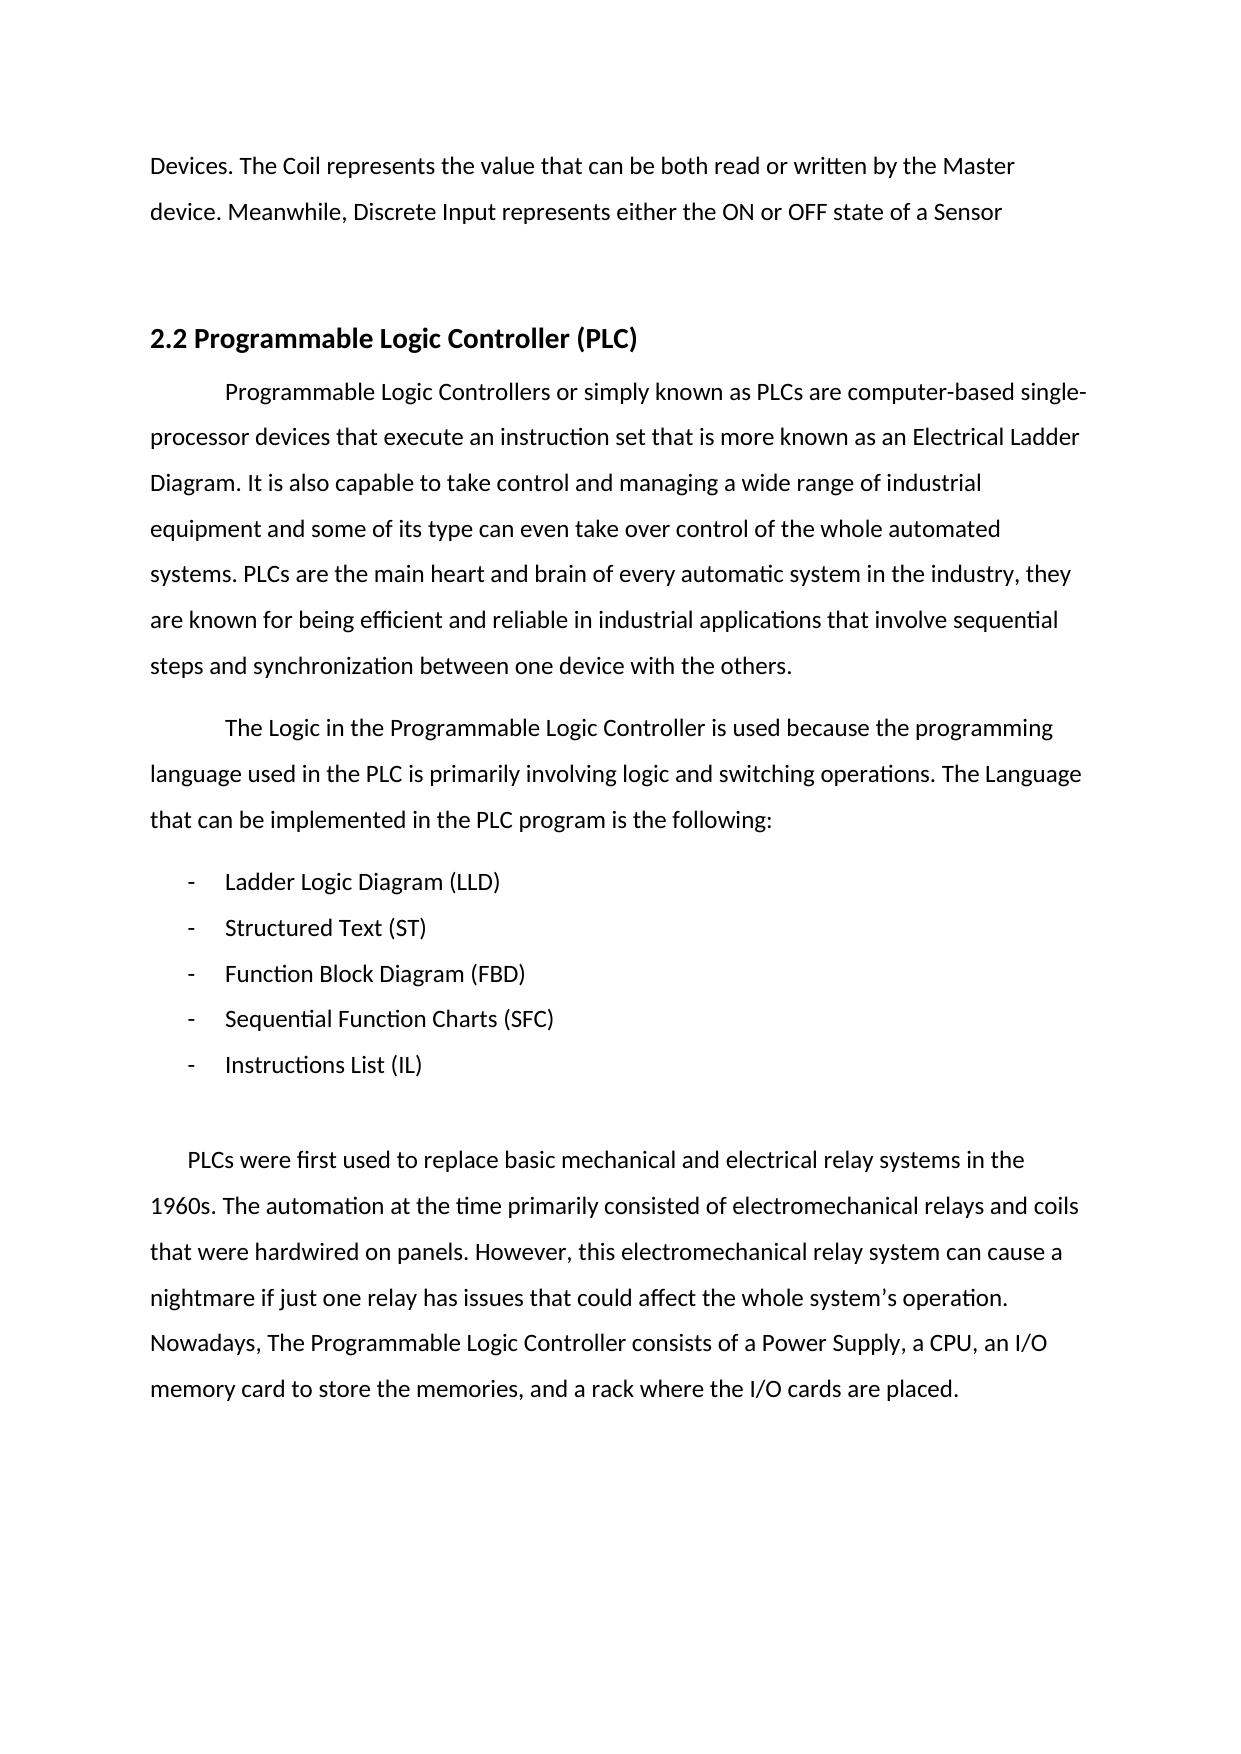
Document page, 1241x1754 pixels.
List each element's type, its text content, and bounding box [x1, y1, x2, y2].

text 2.2 Programmable Logic Controller (PLC) [150, 321, 1090, 356]
list Ladder Logic Diagram (LLD) [187, 866, 1090, 897]
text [150, 150, 1090, 226]
list Instructions List (IL) [187, 1049, 1090, 1080]
text The Logic in the Programmable Logic Controller is used because the programming language used in the PLC is primarily involving logic and switching operations. The Language that can be implemented in the PLC program is the following: [150, 712, 1090, 834]
list Sequential Function Charts (SFC) [187, 1003, 1090, 1034]
list Function Block Diagram (FBD) [187, 958, 1090, 988]
text Programmable Logic Controllers or simply known as PLCs are computer-based single-processor devices that execute an instruction set that is more known as an Electrical Ladder Diagram. It is also capable to take control and managing a wide range of industrial equipment and some of its type can even take over control of the whole automated systems. PLCs are the main heart and brain of every automatic system in the industry, they are known for being efficient and reliable in industrial applications that involve sequential steps and synchronization between one device with the others. [150, 376, 1090, 681]
list Structured Text (ST) [187, 912, 1090, 942]
text PLCs were first used to replace basic mechanical and electrical relay systems in the 1960s. The automation at the time primarily consisted of electromechanical relays and coils that were hardwired on panels. However, this electromechanical relay system can cause a nightmare if just one relay has issues that could affect the whole system’s operation. Nowadays, The Programmable Logic Controller consists of a Power Supply, a CPU, an I/O memory card to store the memories, and a rack where the I/O cards are placed. [150, 1144, 1090, 1404]
